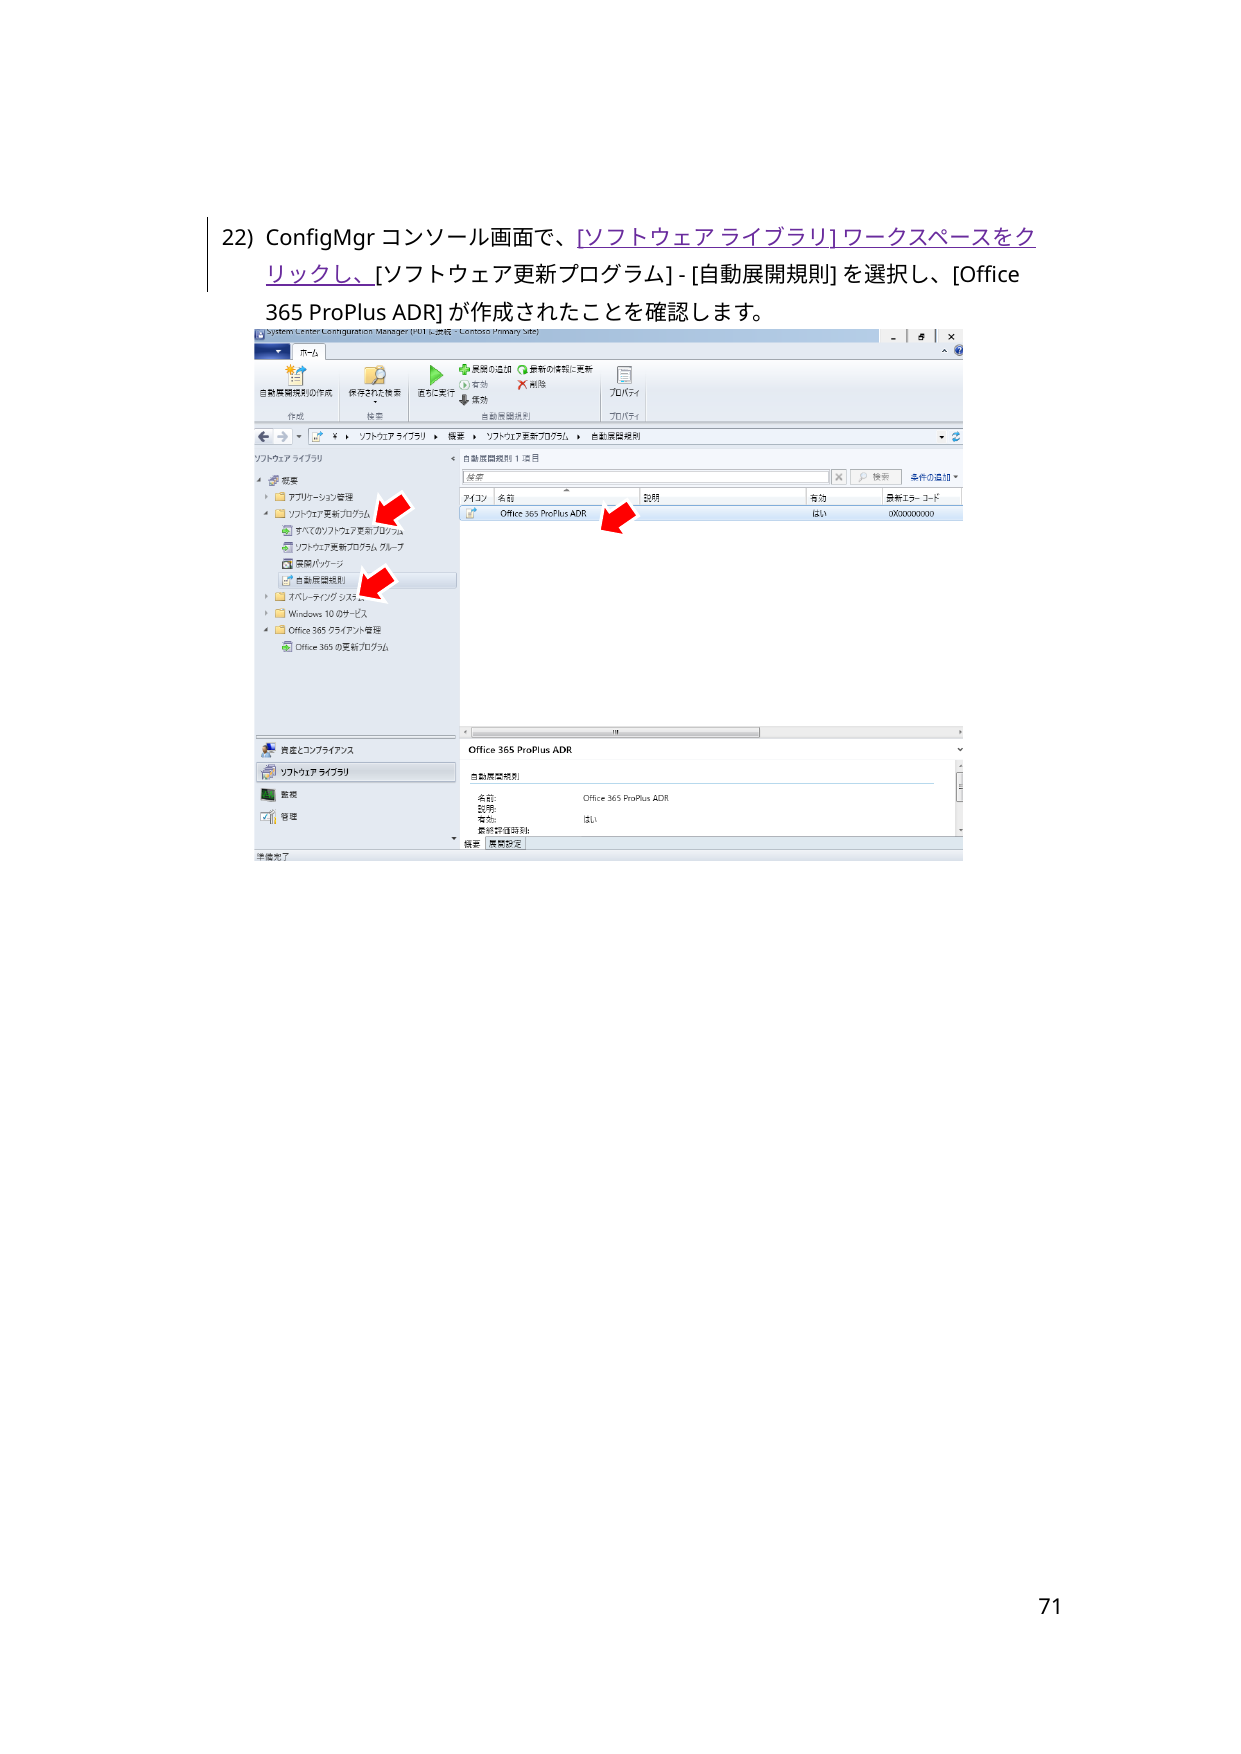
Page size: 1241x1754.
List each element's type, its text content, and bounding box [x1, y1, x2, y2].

picture [254, 329, 963, 861]
list ConfigMgr コンソール画面で、[ソフトウェア更新プログラム] - [自動展開規則] を選択し、[Office 365 ProPlus ADR] が作成されたことを確認します。 [222, 217, 1063, 329]
